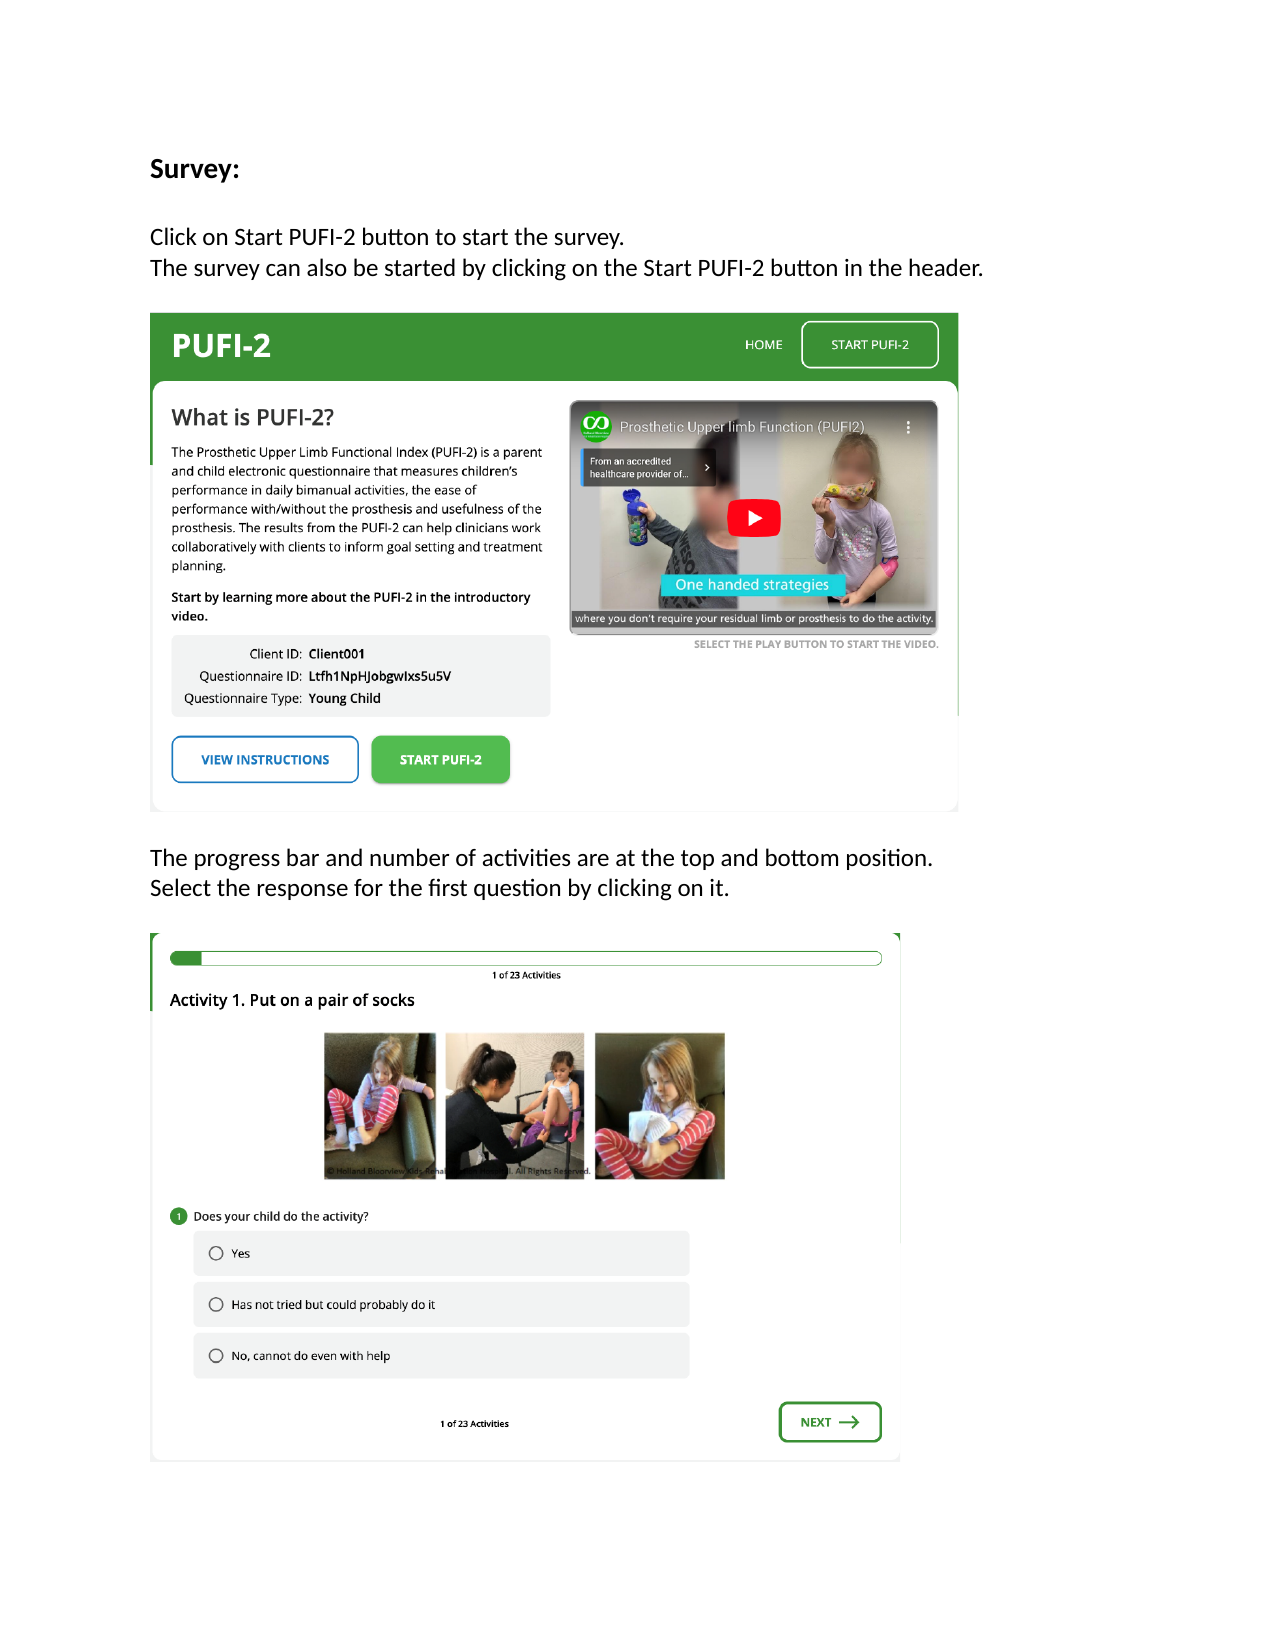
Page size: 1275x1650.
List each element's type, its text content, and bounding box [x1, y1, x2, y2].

text Survey: [150, 150, 1125, 186]
picture [150, 312, 959, 812]
text Click on Start PUFI-2 button to start the survey. [150, 221, 1125, 252]
text Select the response for the first question by clicking on it. [150, 872, 1125, 903]
text The survey can also be started by clicking on the Start PUFI-2 button in the header. [150, 252, 1125, 282]
text The progress bar and number of activities are at the top and bottom position. [150, 842, 1125, 872]
picture [150, 933, 901, 1462]
